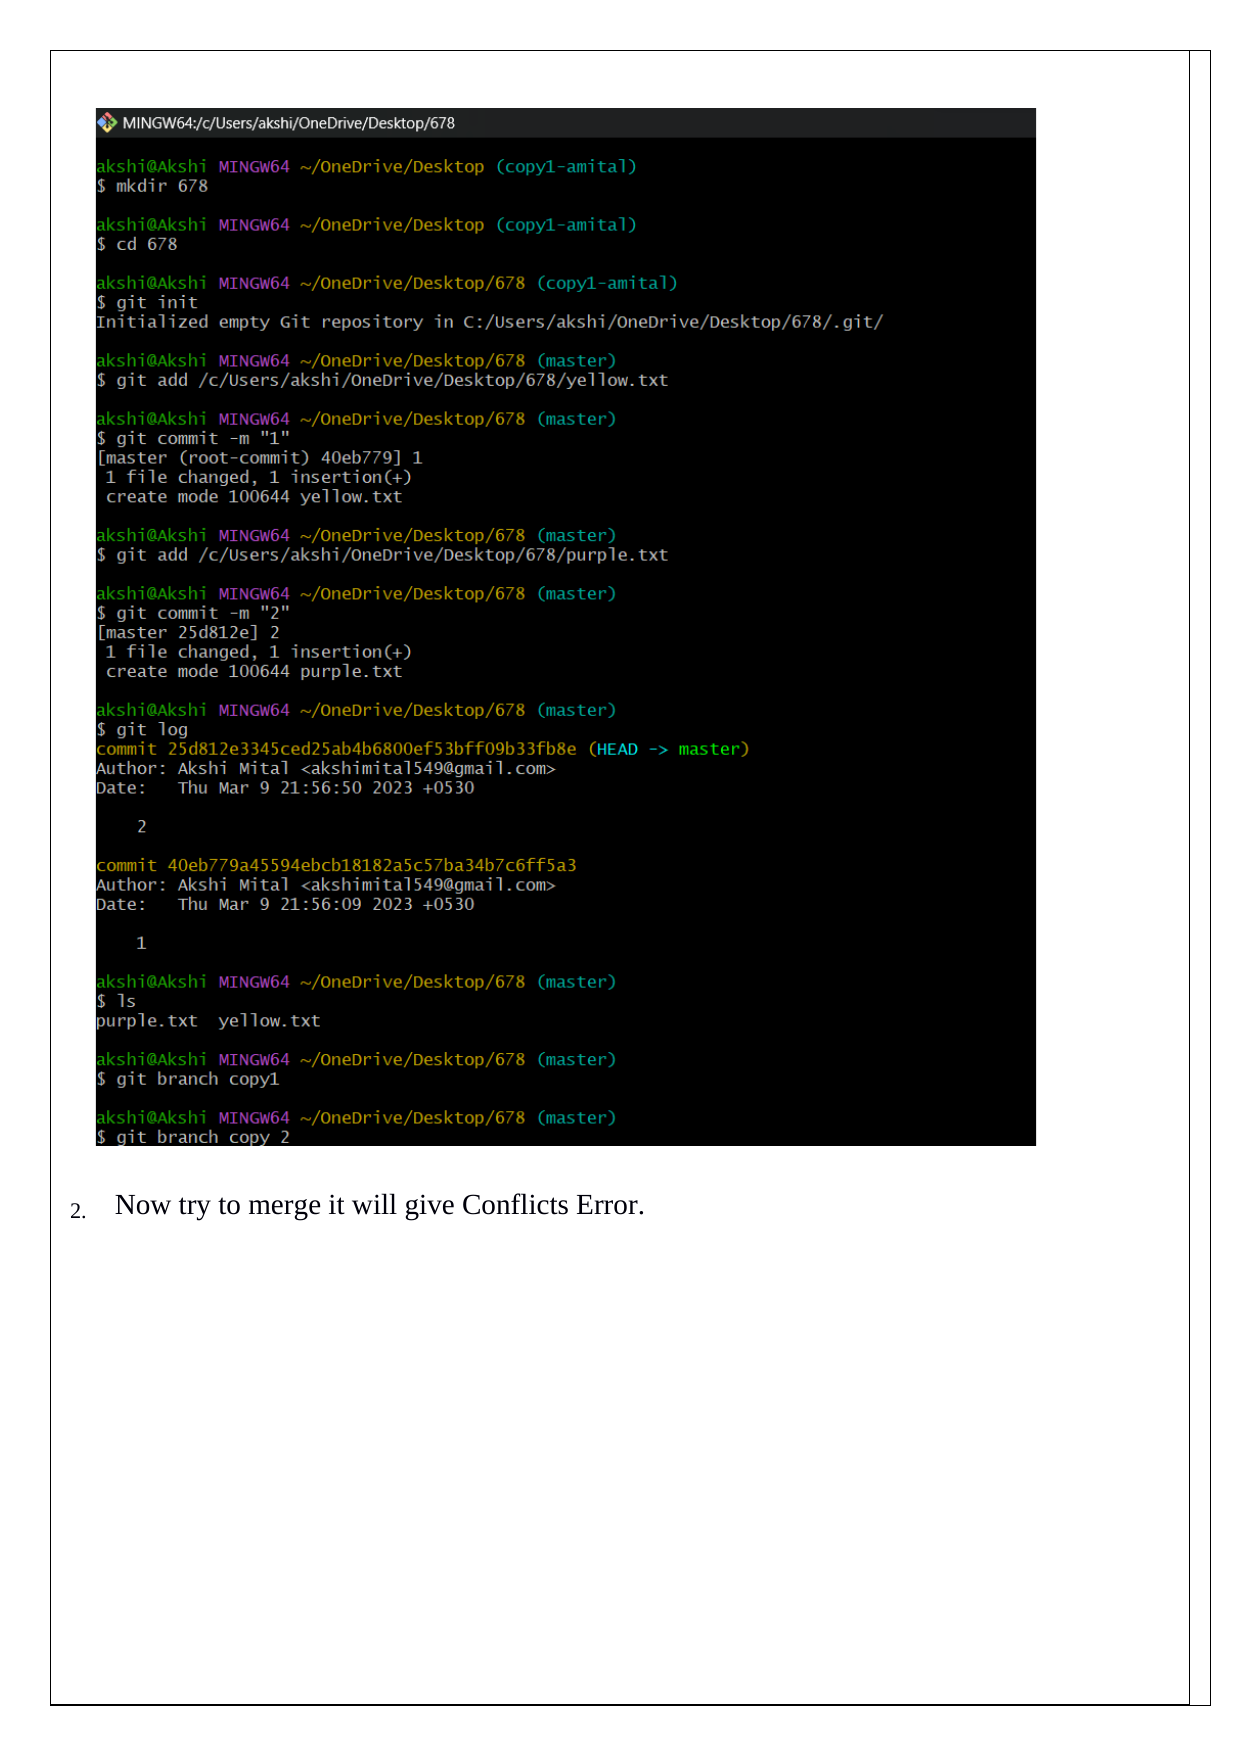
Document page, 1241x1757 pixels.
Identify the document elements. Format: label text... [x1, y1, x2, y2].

list Now try to merge it will give Conflicts Error. [58, 1179, 1189, 1223]
picture [95, 108, 1037, 1146]
